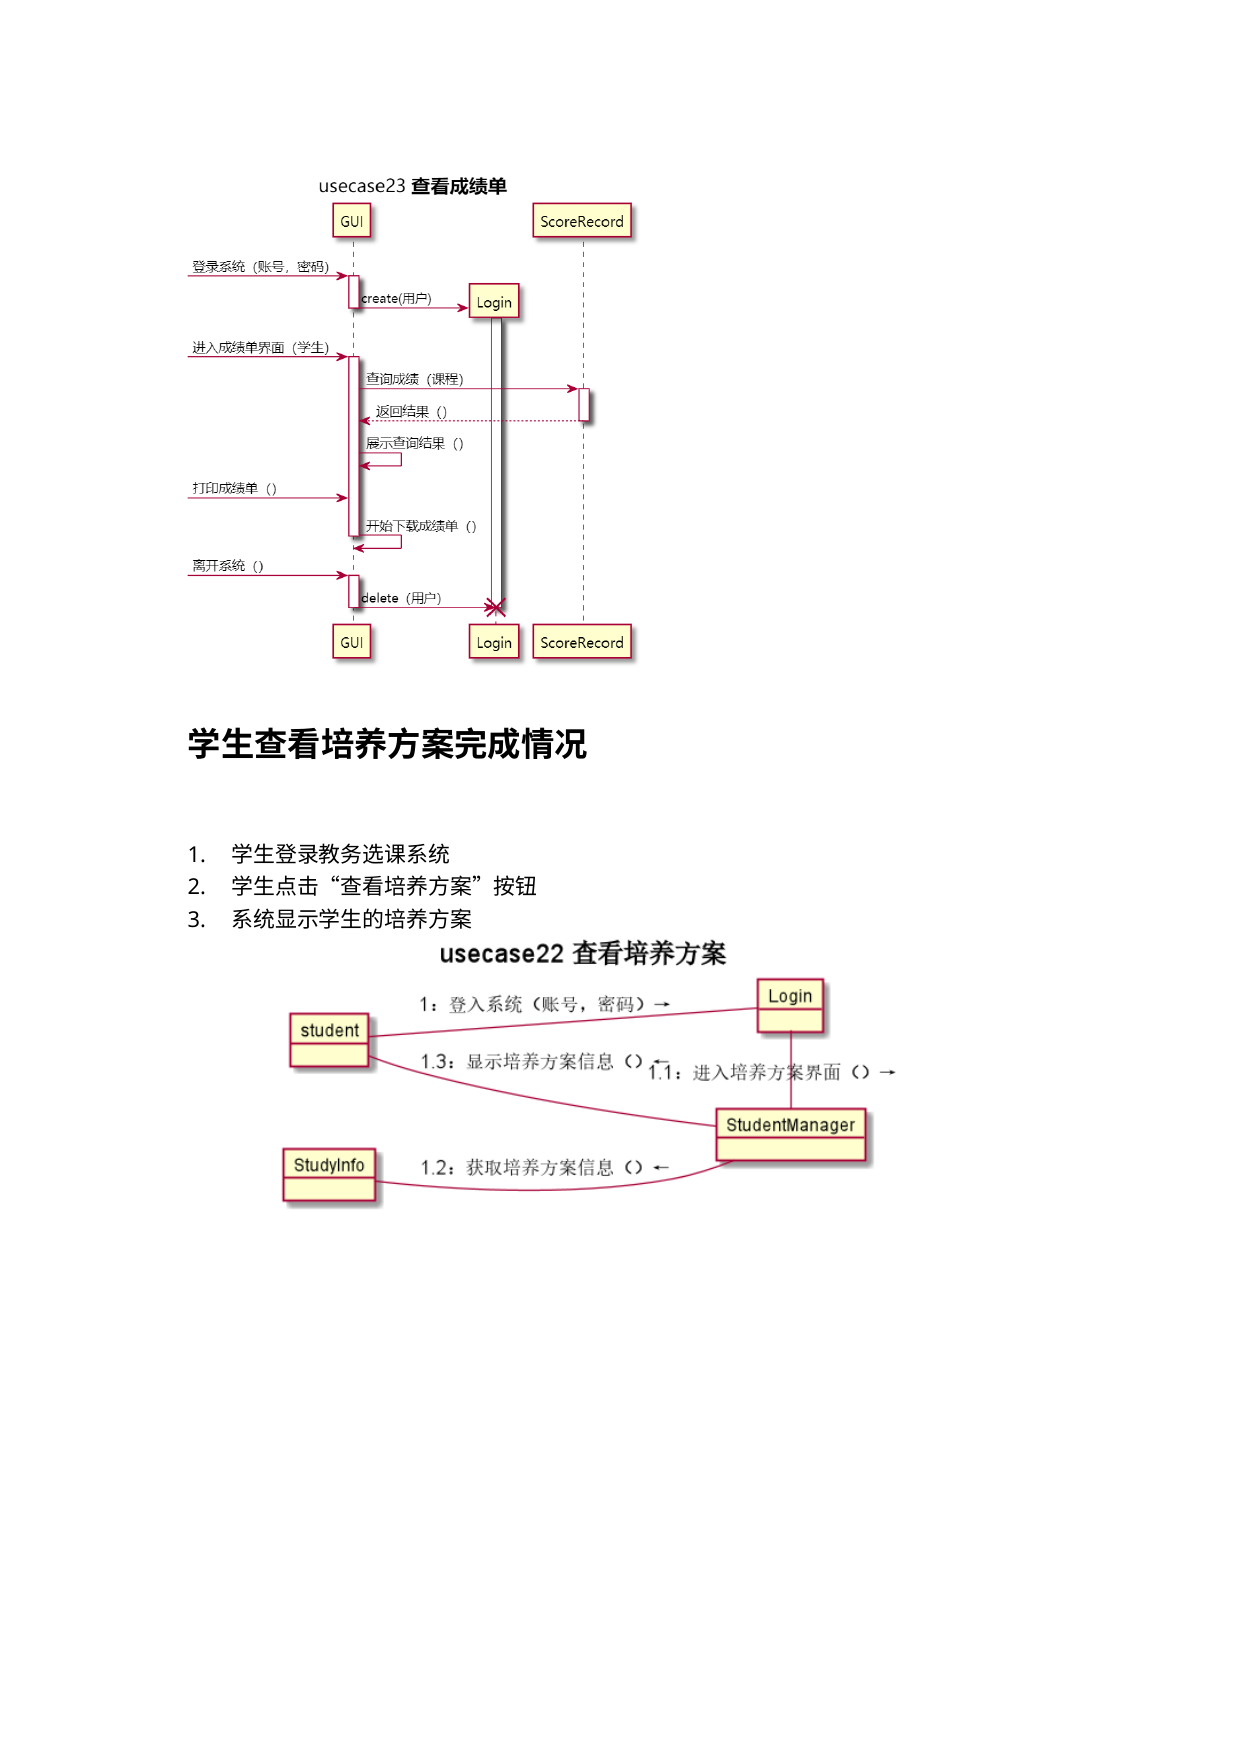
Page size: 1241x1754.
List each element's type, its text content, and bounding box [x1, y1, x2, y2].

picture [187, 162, 641, 669]
text 2. 学生点击“查看培养方案”按钮 [187, 869, 1053, 901]
picture [275, 933, 912, 1215]
text 1. 学生登录教务选课系统 [187, 836, 1053, 869]
text 学生查看培养方案完成情况 [187, 709, 1053, 774]
text 3. 系统显示学生的培养方案 [187, 901, 1053, 934]
